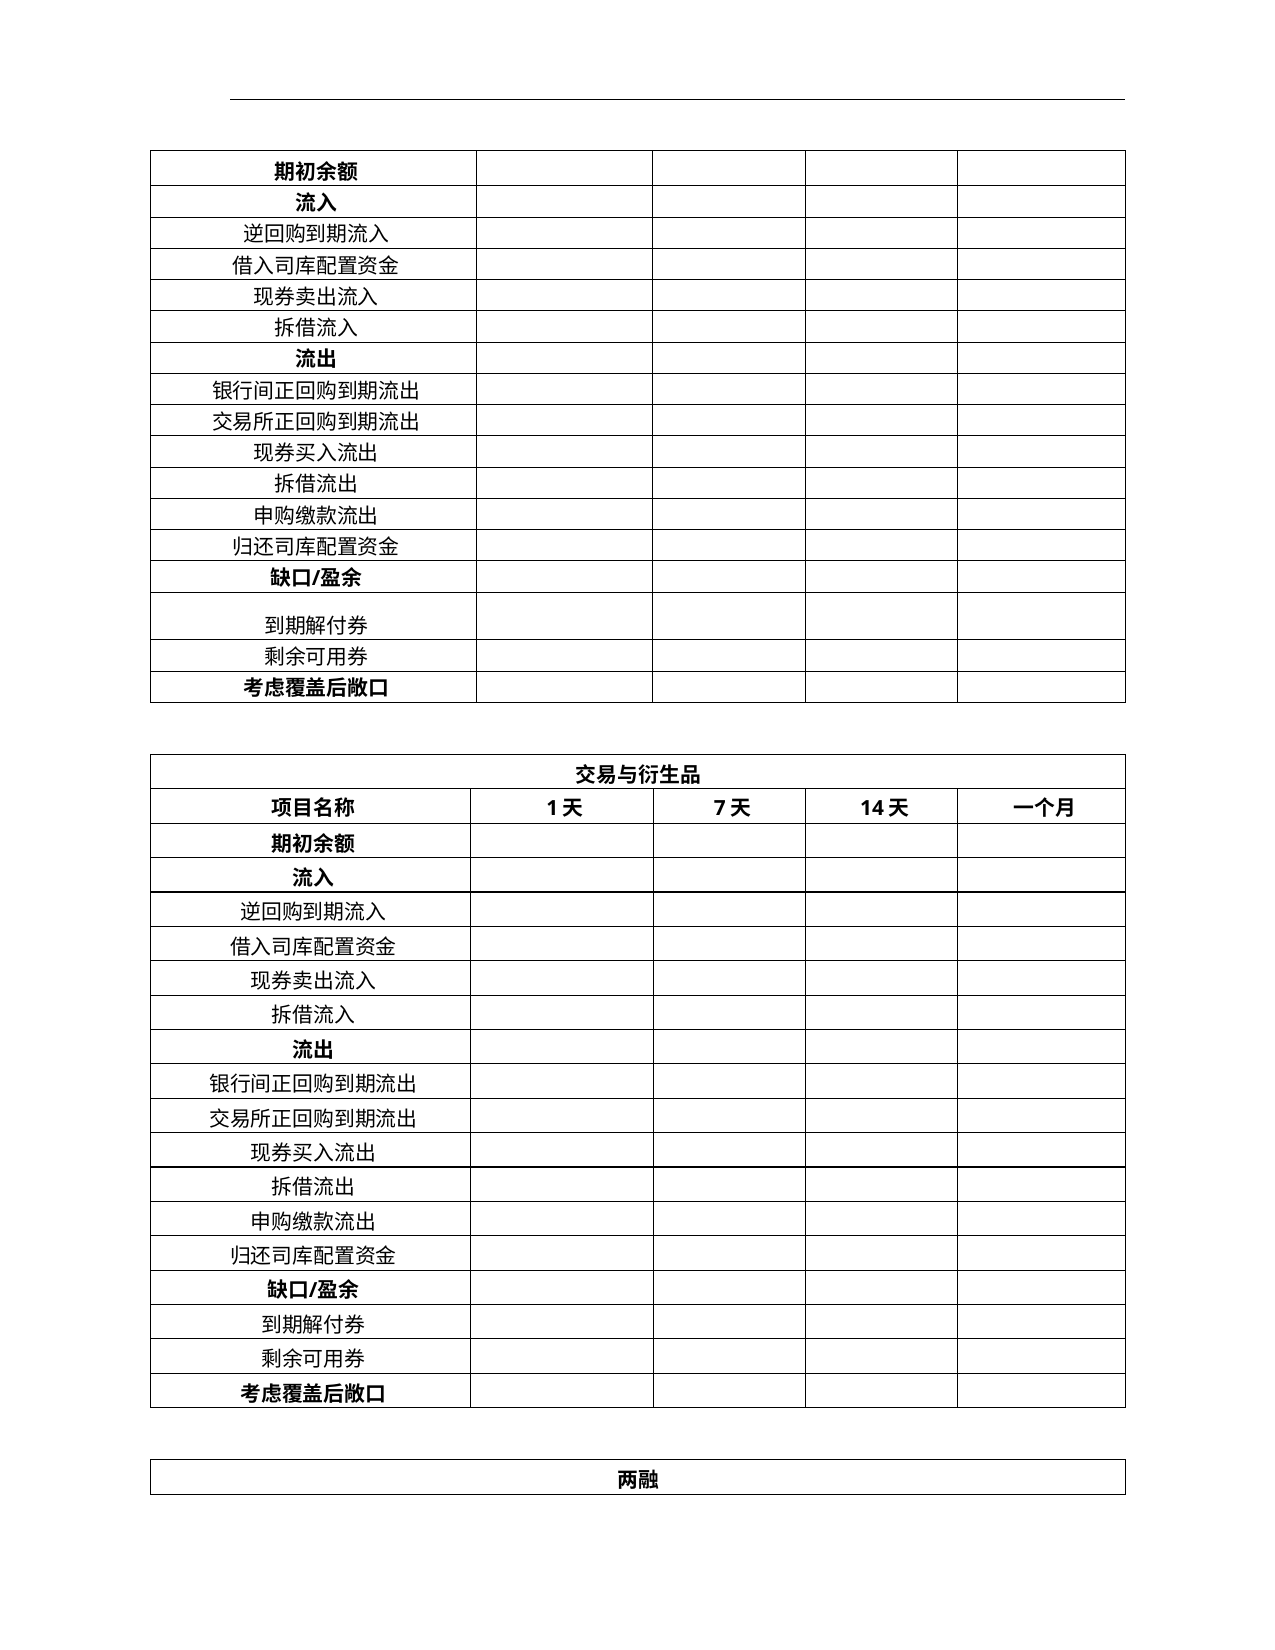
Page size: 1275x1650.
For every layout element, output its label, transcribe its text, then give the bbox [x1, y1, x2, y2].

table_cell [806, 593, 957, 639]
table_cell [654, 1133, 805, 1166]
table_cell [477, 530, 652, 560]
table_cell 申购缴款流出 [151, 499, 476, 529]
table_cell [471, 824, 653, 857]
table_cell 期初余额 [151, 824, 470, 857]
table_cell [477, 499, 652, 529]
table_cell [653, 530, 805, 560]
table_cell [806, 1064, 957, 1098]
table_cell [471, 858, 653, 891]
table_cell [653, 405, 805, 435]
table_cell 流入 [151, 186, 476, 217]
table_cell [477, 249, 652, 279]
table_cell [471, 1202, 653, 1235]
table_cell 流出 [151, 1030, 470, 1063]
table_cell 拆借流入 [151, 996, 470, 1029]
table_cell [806, 468, 957, 498]
table_cell 交易所正回购到期流出 [151, 1099, 470, 1132]
table_cell [806, 280, 957, 310]
table_cell [958, 561, 1125, 592]
table_cell [477, 374, 652, 404]
table_cell [471, 1236, 653, 1269]
table_cell [958, 1030, 1125, 1063]
table_cell [806, 824, 957, 857]
table_cell 现券买入流出 [151, 1133, 470, 1166]
table_cell [654, 1374, 805, 1407]
table_cell [654, 1236, 805, 1269]
table_cell 考虑覆盖后敞口 [151, 672, 476, 702]
table_cell 缺口/盈余 [151, 1271, 470, 1304]
table_cell [653, 672, 805, 702]
table_cell [806, 530, 957, 560]
table_cell [806, 961, 957, 994]
table_cell 申购缴款流出 [151, 1202, 470, 1235]
table_cell 到期解付券 [151, 1305, 470, 1338]
table_cell [471, 1099, 653, 1132]
table_cell [471, 996, 653, 1029]
table_cell 一个月 [958, 789, 1125, 823]
table_cell [654, 1030, 805, 1063]
table_cell 1天 [471, 789, 653, 823]
table_cell [958, 858, 1125, 891]
table_cell [958, 1339, 1125, 1373]
table_cell [806, 1202, 957, 1235]
table_cell [806, 1374, 957, 1407]
table_cell [654, 858, 805, 891]
table_cell [958, 1374, 1125, 1407]
table_cell [471, 1168, 653, 1201]
table_cell 考虑覆盖后敞口 [151, 1374, 470, 1407]
table_cell [654, 996, 805, 1029]
table_cell [958, 1202, 1125, 1235]
table_cell 14天 [806, 789, 957, 823]
table_cell [958, 530, 1125, 560]
table_cell [477, 280, 652, 310]
table_cell [653, 343, 805, 373]
table_cell 项目名称 [151, 789, 470, 823]
table_cell [471, 1374, 653, 1407]
table_cell [958, 672, 1125, 702]
table_cell [471, 1064, 653, 1098]
table_cell [958, 280, 1125, 310]
table_cell 7天 [654, 789, 805, 823]
table_cell [958, 824, 1125, 857]
table_cell 银行间正回购到期流出 [151, 374, 476, 404]
table_cell [471, 1030, 653, 1063]
table_cell [806, 1099, 957, 1132]
table_cell [477, 436, 652, 467]
table_cell 流出 [151, 343, 476, 373]
table_cell 银行间正回购到期流出 [151, 1064, 470, 1098]
table_cell 逆回购到期流入 [151, 218, 476, 248]
table_cell [806, 1339, 957, 1373]
table_cell 缺口/盈余 [151, 561, 476, 592]
table_cell [806, 893, 957, 926]
table_cell [958, 186, 1125, 217]
table_cell [471, 1305, 653, 1338]
table_cell [806, 1236, 957, 1269]
table_cell [806, 374, 957, 404]
table_cell [806, 640, 957, 671]
table_cell [477, 151, 652, 185]
table_cell [654, 1202, 805, 1235]
table_cell [654, 1064, 805, 1098]
table_cell 借入司库配置资金 [151, 249, 476, 279]
table_cell [806, 1030, 957, 1063]
table_cell [958, 1236, 1125, 1269]
table_cell [958, 593, 1125, 639]
table_cell [653, 561, 805, 592]
table_cell [653, 151, 805, 185]
table_cell [806, 436, 957, 467]
table_cell [958, 436, 1125, 467]
table_cell [653, 499, 805, 529]
table_cell [653, 280, 805, 310]
table_header 交易与衍生品 [151, 755, 1125, 788]
table_cell [653, 640, 805, 671]
table_cell 现券卖出流入 [151, 961, 470, 994]
table_cell [654, 961, 805, 994]
table_cell 借入司库配置资金 [151, 927, 470, 960]
table_cell [806, 1133, 957, 1166]
table_cell [477, 672, 652, 702]
table_cell [471, 893, 653, 926]
table_cell [806, 1271, 957, 1304]
table_cell [806, 186, 957, 217]
table_cell [477, 311, 652, 342]
table_cell 剩余可用券 [151, 1339, 470, 1373]
table_cell [958, 311, 1125, 342]
table_cell [477, 593, 652, 639]
table_cell [806, 996, 957, 1029]
table_cell [958, 1133, 1125, 1166]
table_cell [958, 1064, 1125, 1098]
table_cell [654, 927, 805, 960]
table_cell [471, 961, 653, 994]
table_cell [806, 311, 957, 342]
table_cell [653, 249, 805, 279]
table_cell 逆回购到期流入 [151, 893, 470, 926]
table_cell 归还司库配置资金 [151, 1236, 470, 1269]
table_cell [806, 672, 957, 702]
table_cell [806, 927, 957, 960]
table_cell [471, 1271, 653, 1304]
table_cell 剩余可用券 [151, 640, 476, 671]
table_cell [806, 499, 957, 529]
table_cell [806, 1168, 957, 1201]
table_cell [958, 1305, 1125, 1338]
table_header 两融 [151, 1460, 1125, 1493]
table_cell [653, 311, 805, 342]
table_cell [806, 151, 957, 185]
table_cell 拆借流入 [151, 311, 476, 342]
table_cell [477, 468, 652, 498]
table_cell [477, 405, 652, 435]
table_cell [653, 436, 805, 467]
table_cell [958, 499, 1125, 529]
table_cell [806, 561, 957, 592]
table_cell 期初余额 [151, 151, 476, 185]
table_cell [806, 405, 957, 435]
table_cell 拆借流出 [151, 1168, 470, 1201]
table_cell 归还司库配置资金 [151, 530, 476, 560]
table_cell [477, 186, 652, 217]
table_cell [477, 561, 652, 592]
table_cell [654, 1099, 805, 1132]
table_cell [471, 1339, 653, 1373]
table_cell [653, 218, 805, 248]
table_cell [477, 343, 652, 373]
table_cell [958, 996, 1125, 1029]
table_cell [653, 593, 805, 639]
table_cell 交易所正回购到期流出 [151, 405, 476, 435]
table_cell [806, 858, 957, 891]
table_cell [958, 961, 1125, 994]
table_cell [654, 1305, 805, 1338]
table_cell [653, 468, 805, 498]
table_cell [958, 640, 1125, 671]
table_cell [958, 1099, 1125, 1132]
table_cell [806, 343, 957, 373]
table_cell 拆借流出 [151, 468, 476, 498]
table_cell [958, 405, 1125, 435]
table_cell [958, 1168, 1125, 1201]
table_cell 现券买入流出 [151, 436, 476, 467]
table_cell [806, 218, 957, 248]
table_cell [471, 927, 653, 960]
table_cell [958, 249, 1125, 279]
table_cell [653, 186, 805, 217]
table_cell [958, 468, 1125, 498]
table_cell [958, 151, 1125, 185]
table_cell [471, 1133, 653, 1166]
table_cell [477, 218, 652, 248]
table_cell [958, 374, 1125, 404]
table_cell [653, 374, 805, 404]
table_cell [806, 1305, 957, 1338]
table_cell 到期解付券 [151, 593, 476, 639]
table_cell 流入 [151, 858, 470, 891]
table_cell [958, 1271, 1125, 1304]
table_cell [958, 927, 1125, 960]
table_cell [958, 343, 1125, 373]
table_cell [477, 640, 652, 671]
table_cell [958, 218, 1125, 248]
table_cell [654, 824, 805, 857]
table_cell [654, 1271, 805, 1304]
table_cell 现券卖出流入 [151, 280, 476, 310]
table_cell [654, 1168, 805, 1201]
table_cell [654, 893, 805, 926]
table_cell [654, 1339, 805, 1373]
table_cell [958, 893, 1125, 926]
table_cell [806, 249, 957, 279]
